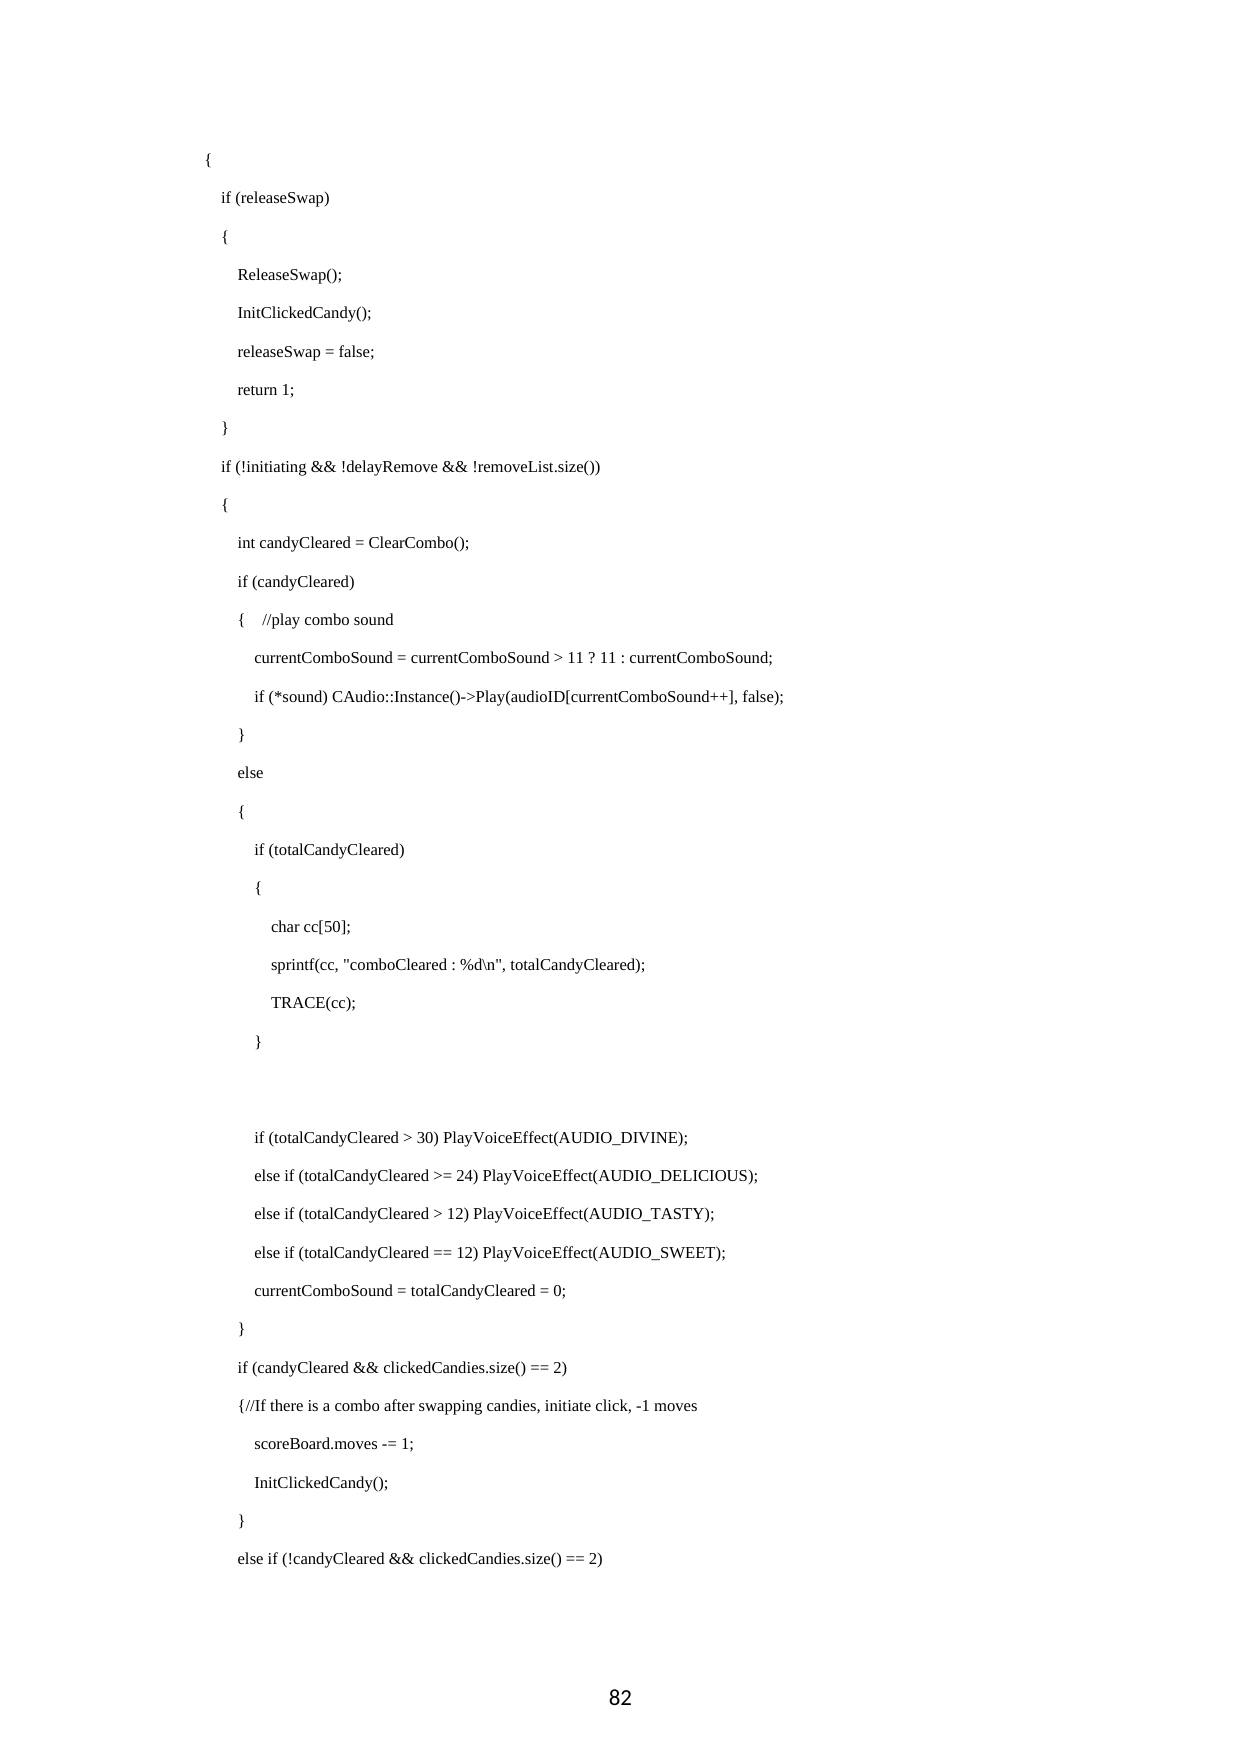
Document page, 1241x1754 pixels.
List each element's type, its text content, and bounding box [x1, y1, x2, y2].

list if (totalCandyCleared > 30) PlayVoiceEffect(AUDIO_DIVINE); [187, 1127, 1053, 1147]
list if (!initiating && !delayRemove && !removeList.size()) [187, 457, 1053, 476]
list } [187, 725, 1053, 744]
list { [187, 802, 1053, 821]
list if (candyCleared && clickedCandies.size() == 2) [187, 1357, 1053, 1377]
list currentComboSound = totalCandyCleared = 0; [187, 1281, 1053, 1300]
list if (*sound) CAudio::Instance()->Play(audioID[currentComboSound++], false); [187, 687, 1053, 706]
list else if (!candyCleared && clickedCandies.size() == 2) [187, 1549, 1053, 1568]
list {//If there is a combo after swapping candies, initiate click, -1 moves [187, 1396, 1053, 1415]
list else [187, 763, 1053, 782]
list sprintf(cc, "comboCleared : %d\n", totalCandyCleared); [187, 955, 1053, 974]
list else if (totalCandyCleared == 12) PlayVoiceEffect(AUDIO_SWEET); [187, 1242, 1053, 1262]
list if (candyCleared) [187, 572, 1053, 591]
list int candyCleared = ClearCombo(); [187, 533, 1053, 552]
list InitClickedCandy(); [187, 303, 1053, 322]
list ReleaseSwap(); [187, 265, 1053, 284]
list } [187, 1511, 1053, 1530]
list currentComboSound = currentComboSound > 11 ? 11 : currentComboSound; [187, 648, 1053, 667]
list else if (totalCandyCleared >= 24) PlayVoiceEffect(AUDIO_DELICIOUS); [187, 1166, 1053, 1185]
list if (releaseSwap) [187, 188, 1053, 207]
list } [187, 418, 1053, 437]
list scoreBoard.moves -= 1; [187, 1434, 1053, 1453]
list { [187, 878, 1053, 897]
list { [187, 150, 1053, 169]
list releaseSwap = false; [187, 342, 1053, 361]
list return 1; [187, 380, 1053, 399]
list { [187, 227, 1053, 246]
list else if (totalCandyCleared > 12) PlayVoiceEffect(AUDIO_TASTY); [187, 1204, 1053, 1223]
list { [187, 495, 1053, 514]
list char cc[50]; [187, 917, 1053, 936]
list InitClickedCandy(); [187, 1472, 1053, 1492]
list TRACE(cc); [187, 993, 1053, 1012]
list } [187, 1032, 1053, 1051]
list } [187, 1319, 1053, 1338]
list if (totalCandyCleared) [187, 840, 1053, 859]
list { //play combo sound [187, 610, 1053, 629]
